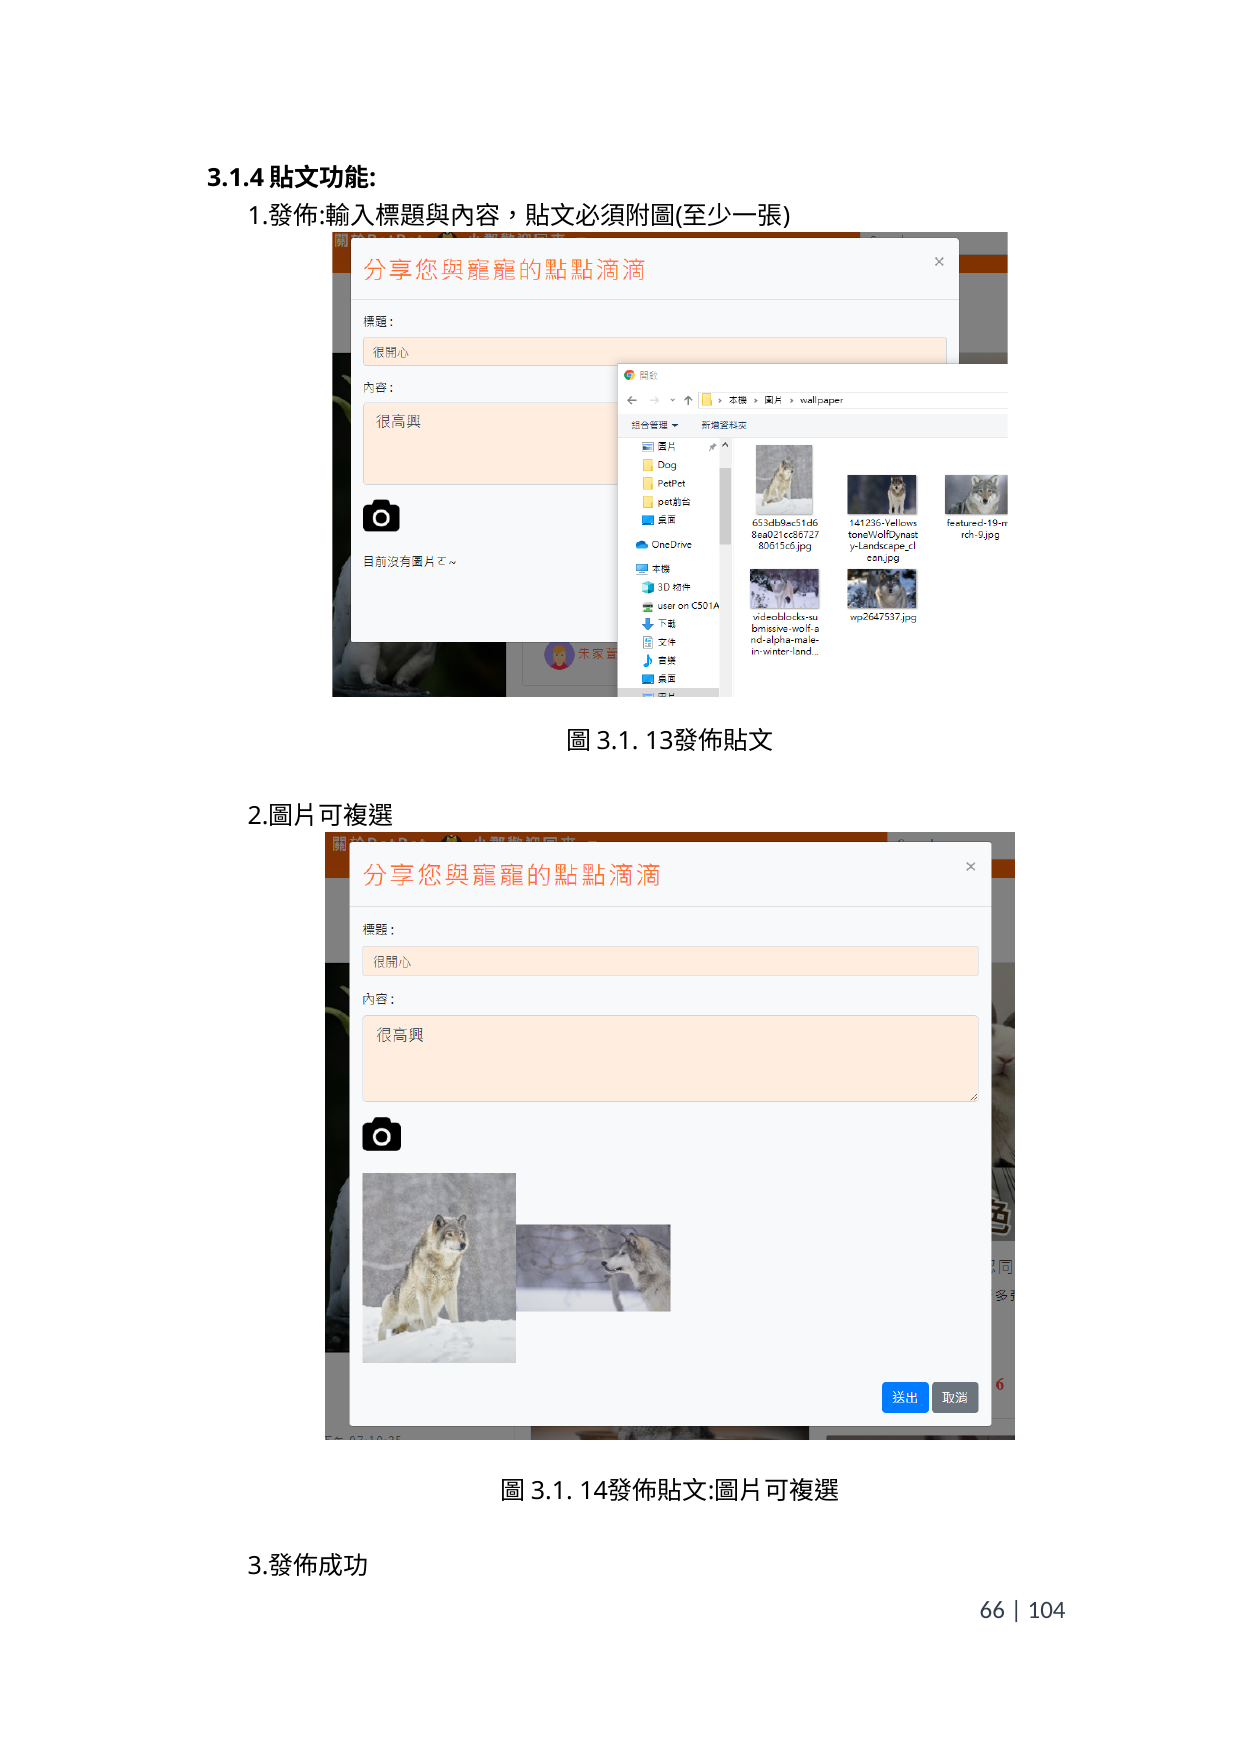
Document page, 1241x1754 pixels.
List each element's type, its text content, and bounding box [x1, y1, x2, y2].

list 圖3.1. 14發佈貼文:圖片可複選 [247, 1469, 1092, 1507]
list 2.圖片可複選 [247, 794, 1092, 832]
picture [332, 232, 1008, 697]
subtitle 3.1.4貼文功能: [207, 157, 1092, 194]
list 圖3.1. 13發佈貼文 [247, 719, 1092, 757]
list 3.發佈成功 [247, 1544, 1092, 1582]
picture [325, 832, 1015, 1440]
list 1.發佈:輸入標題與內容，貼文必須附圖(至少一張) [247, 194, 1092, 232]
